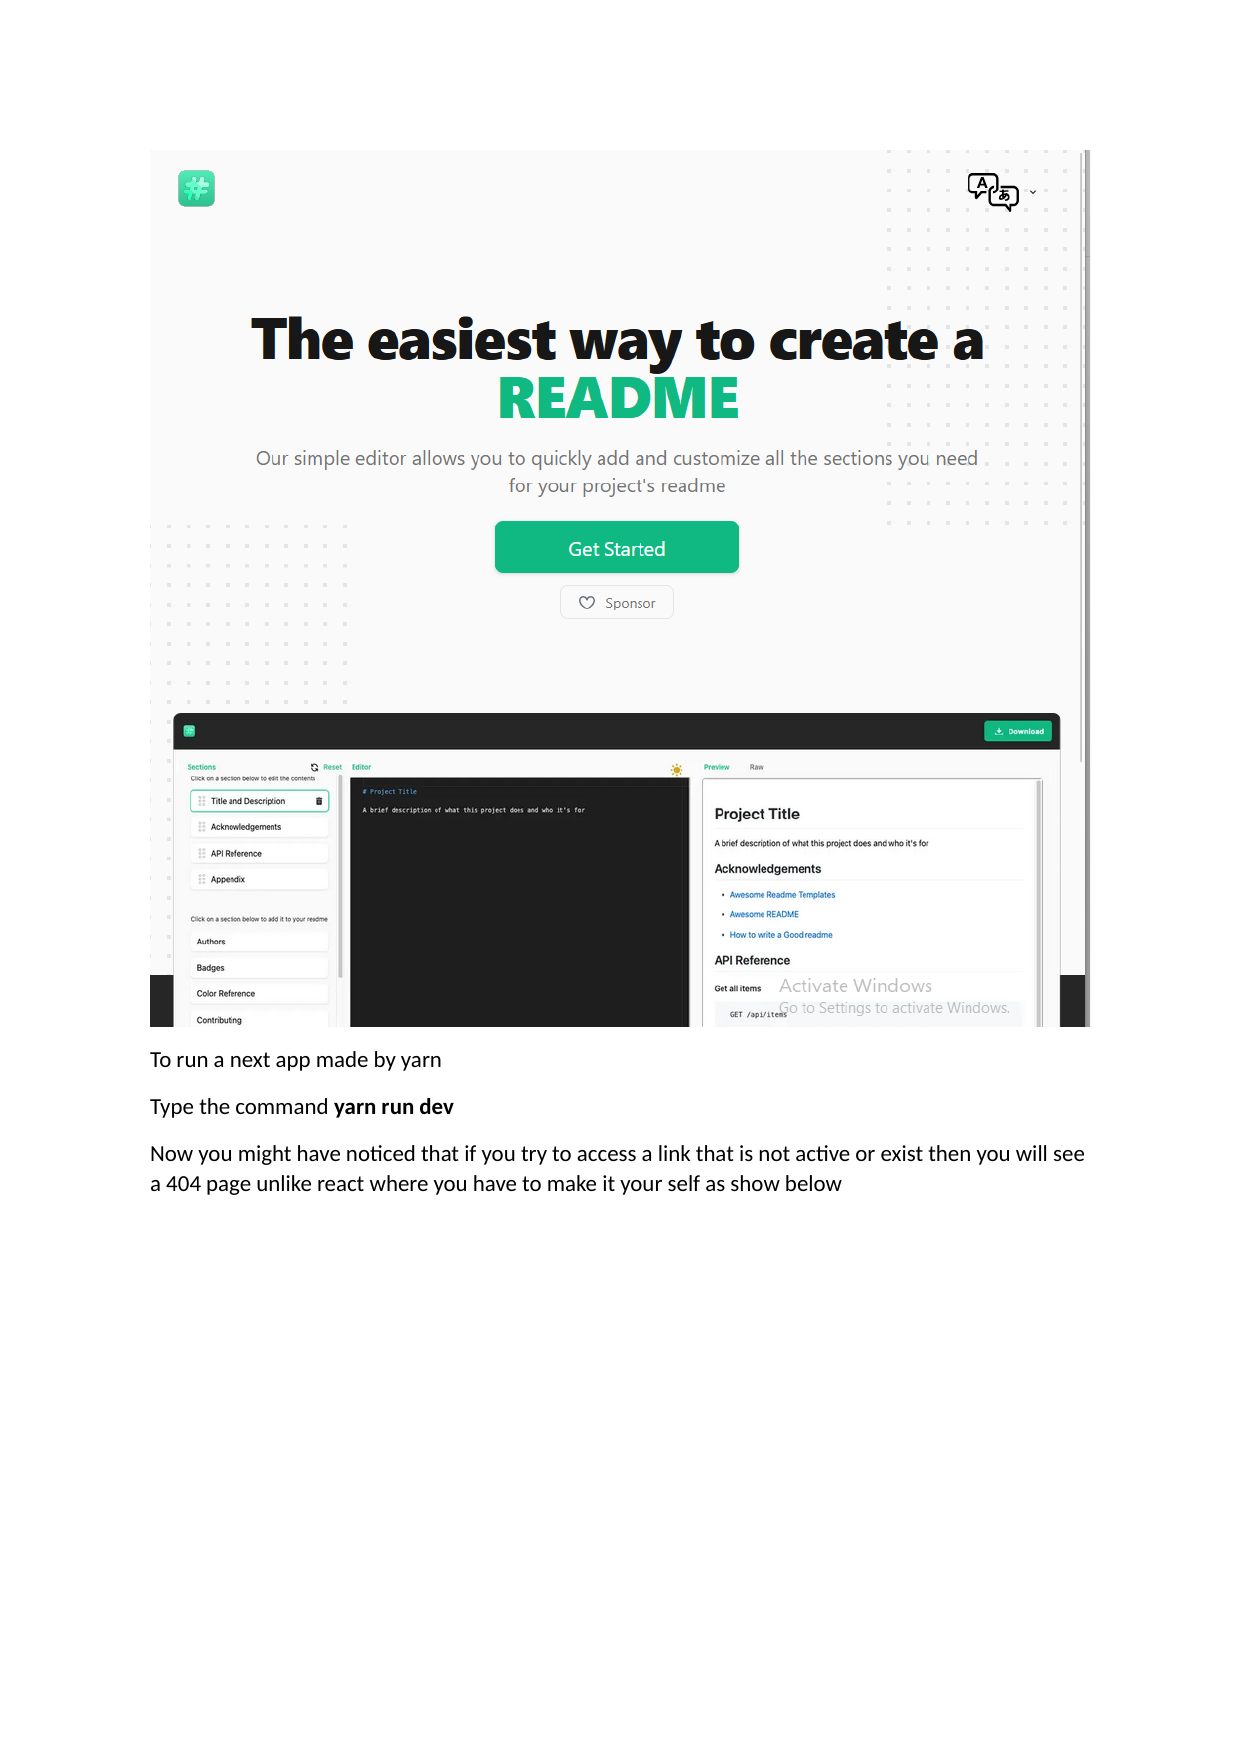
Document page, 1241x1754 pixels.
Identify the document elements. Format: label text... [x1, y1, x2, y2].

text To run a next app made by yarn [150, 1046, 1090, 1074]
text Now you might have noticed that if you try to access a link that is not active or exist then you will see a 404 page unlike react where you have to make it your self as show below [150, 1139, 1090, 1198]
text Type the command yarn run dev [150, 1092, 1090, 1121]
picture [150, 150, 1091, 1027]
